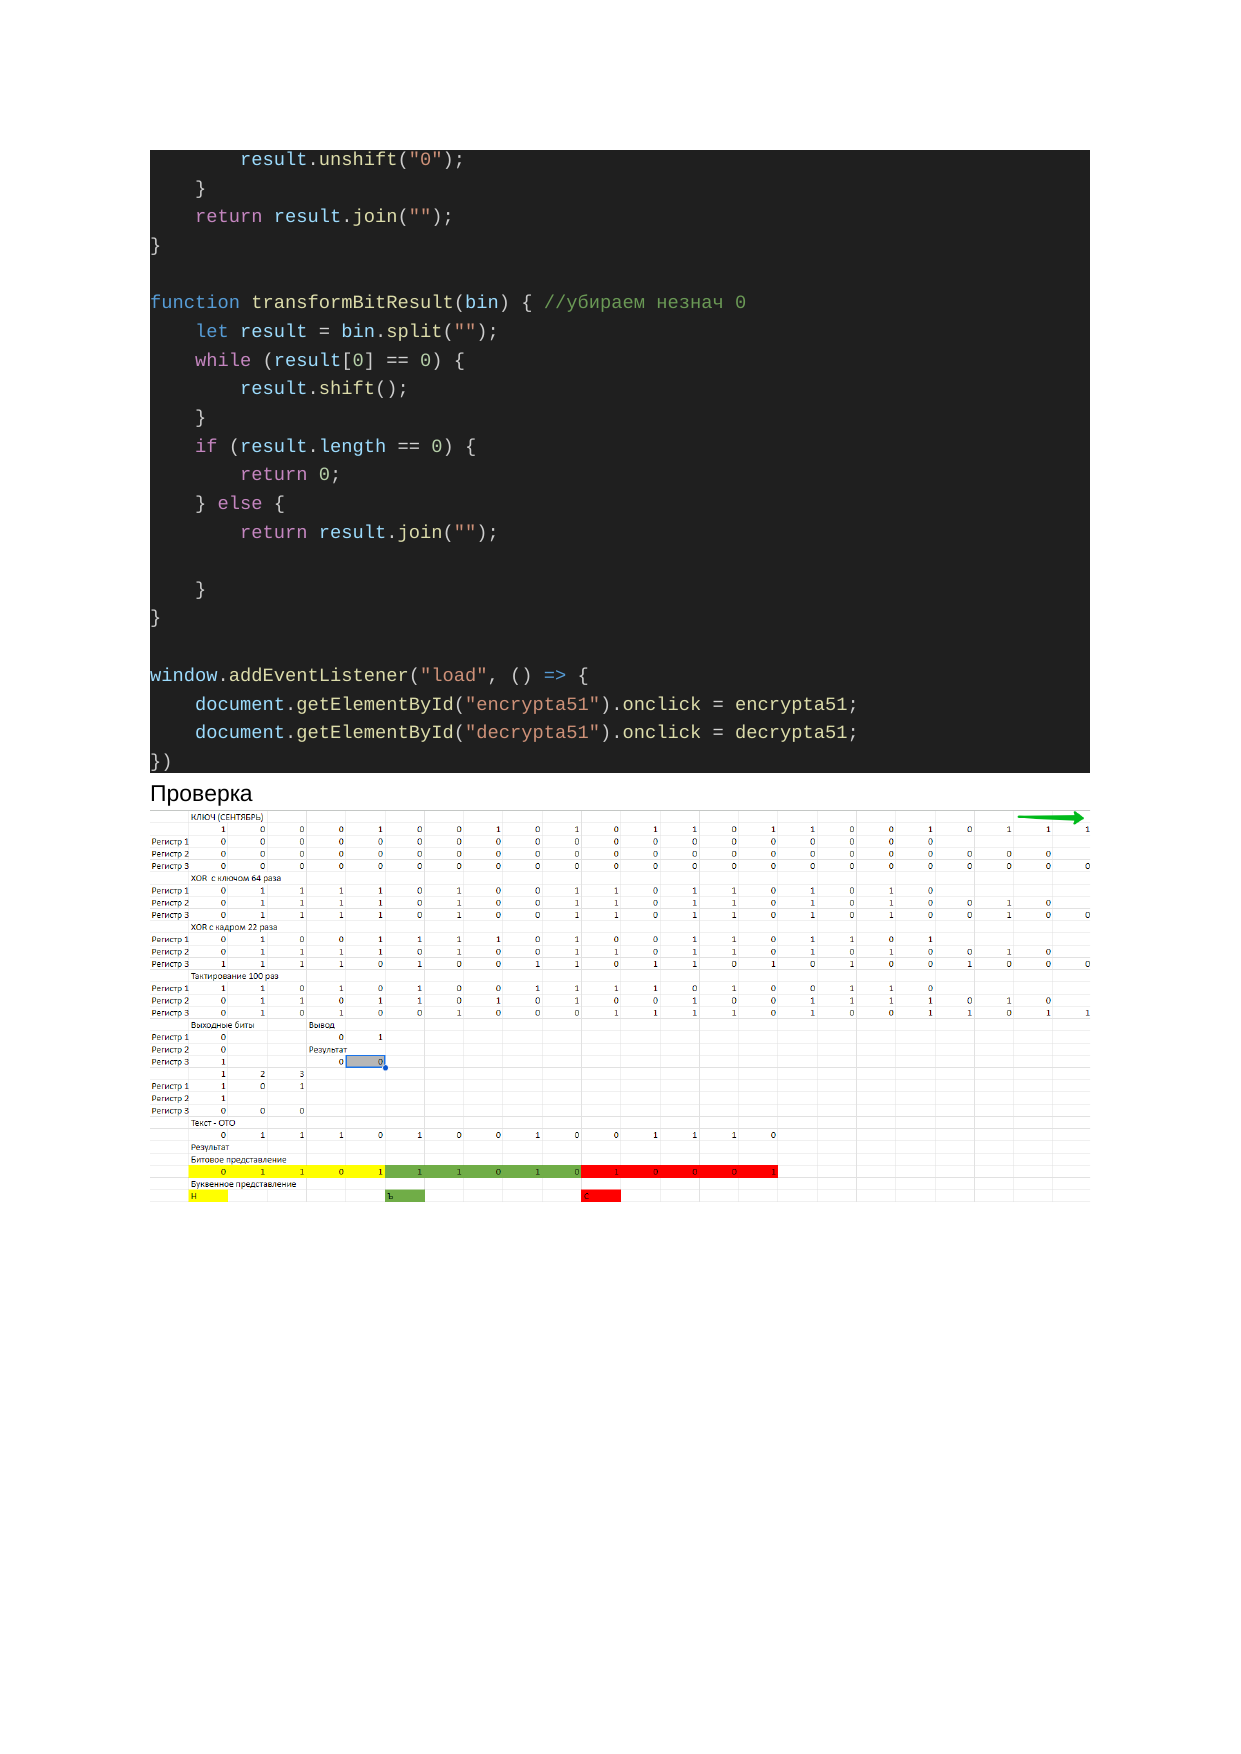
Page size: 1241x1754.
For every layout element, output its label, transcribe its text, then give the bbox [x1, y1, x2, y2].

text } else { [150, 494, 1090, 515]
text let result = bin.split(""); [150, 322, 1090, 343]
text return 0; [150, 465, 1090, 486]
text }) [150, 752, 1090, 773]
text while (result[0] == 0) { [150, 351, 1090, 372]
text if (result.length == 0) { [150, 436, 1090, 458]
text result.shift(); [150, 379, 1090, 400]
text result.unshift("0"); [150, 150, 1090, 171]
text } [150, 580, 1090, 601]
text } [150, 236, 1090, 257]
text document.getElementById("encrypta51").onclick = encrypta51; [150, 694, 1090, 716]
text } [150, 179, 1090, 200]
text } [150, 408, 1090, 429]
picture [150, 810, 1091, 1202]
text function transformBitResult(bin) { //убираем незнач 0 [150, 293, 1090, 314]
text return result.join(""); [150, 522, 1090, 544]
text Проверка [150, 780, 1090, 807]
text document.getElementById("decrypta51").onclick = decrypta51; [150, 723, 1090, 744]
text } [150, 608, 1090, 629]
text return result.join(""); [150, 207, 1090, 228]
text window.addEventListener("load", () => { [150, 666, 1090, 687]
